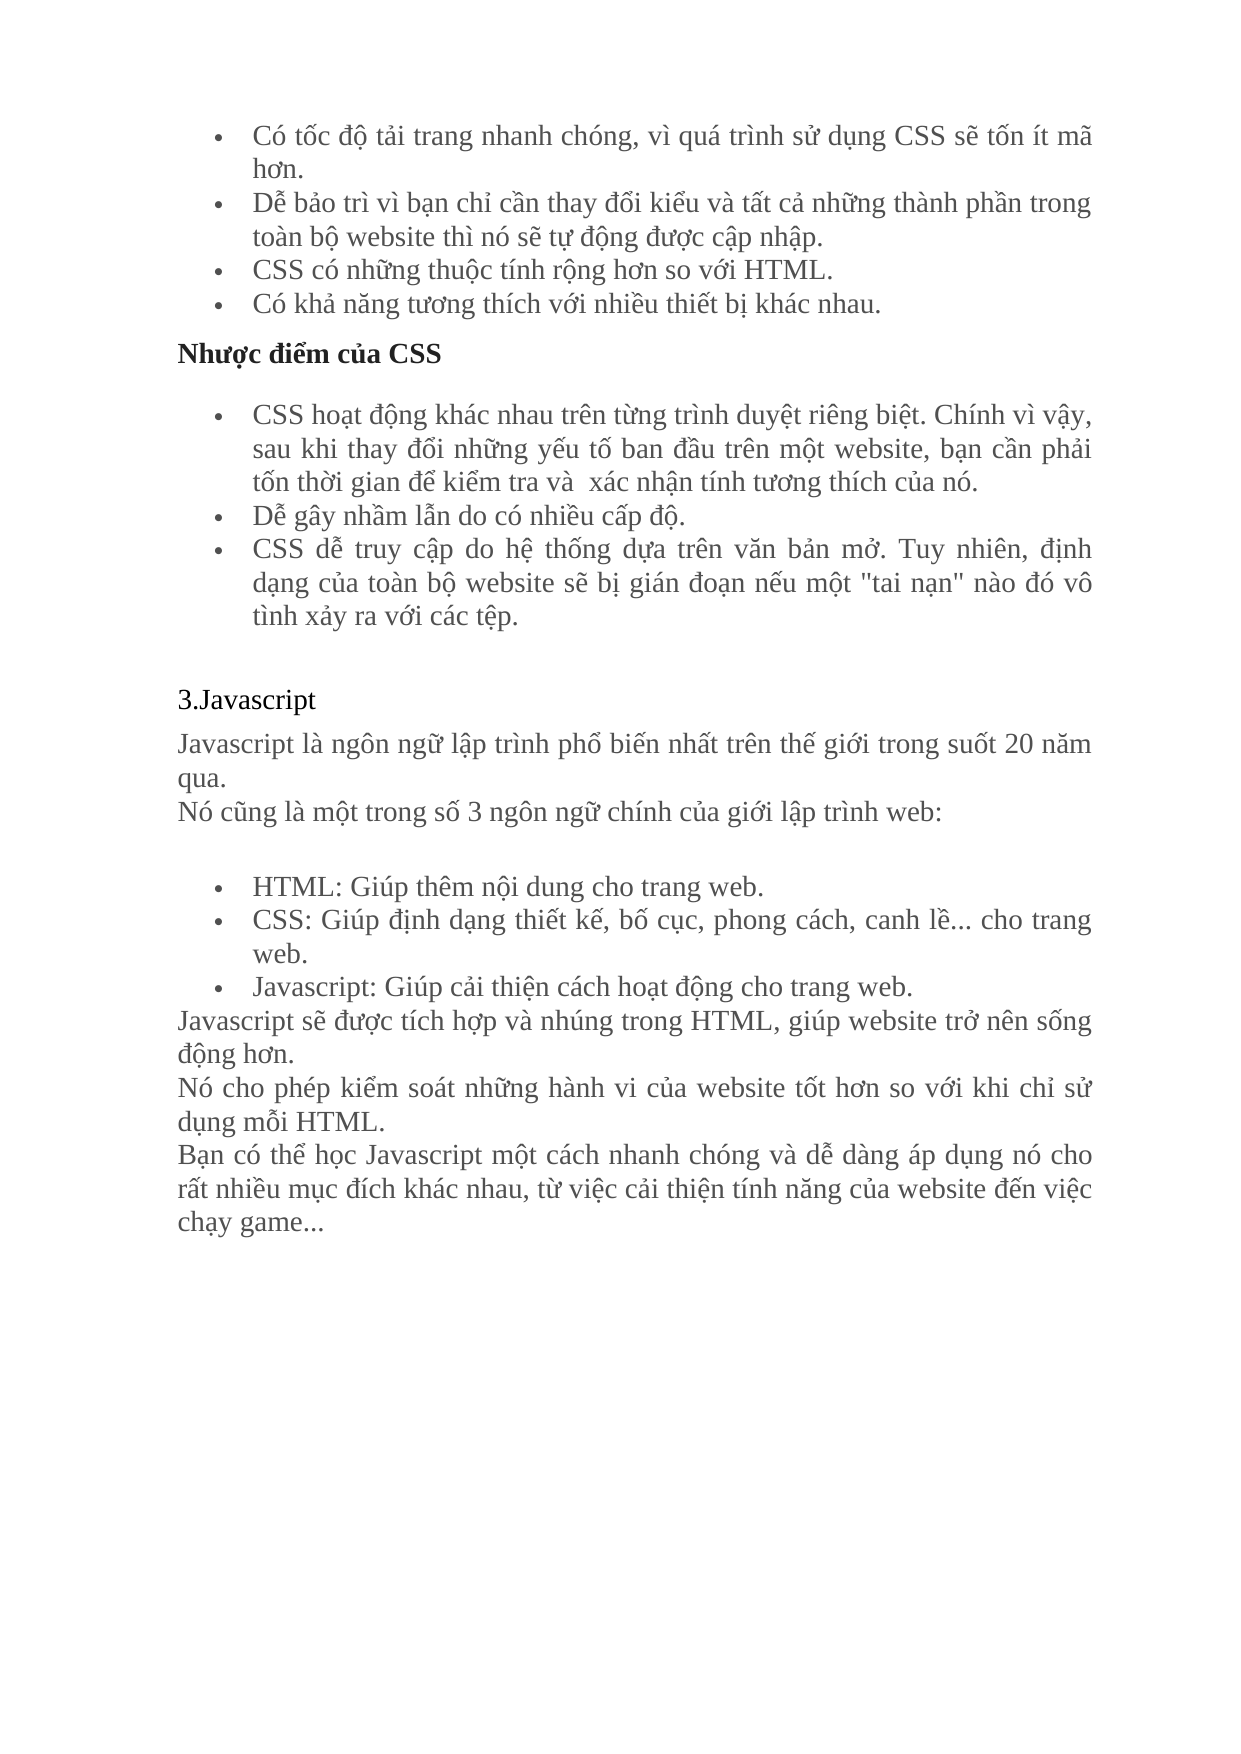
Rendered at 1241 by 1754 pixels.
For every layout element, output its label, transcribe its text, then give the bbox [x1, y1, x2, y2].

subtitle Nhược điểm của CSS [177, 336, 1092, 369]
list Javascript: Giúp cải thiện cách hoạt động cho trang web. [215, 969, 1092, 1003]
text Nó cũng là một trong số 3 ngôn ngữ chính của giới lập trình web: [177, 794, 1092, 827]
list Có tốc độ tải trang nhanh chóng, vì quá trình sử dụng CSS sẽ tốn ít mã hơn. [215, 118, 1092, 185]
list CSS hoạt động khác nhau trên từng trình duyệt riêng biệt. Chính vì vậy, sau khi thay đổi những yếu tố ban đầu trên một website, bạn cần phải tốn thời gian để kiểm tra và xác nhận tính tương thích của nó. [215, 397, 1092, 498]
list CSS: Giúp định dạng thiết kế, bố cục, phong cách, canh lề... cho trang web. [215, 902, 1092, 969]
list Dễ gây nhầm lẫn do có nhiều cấp độ. [215, 498, 1092, 531]
list CSS có những thuộc tính rộng hơn so với HTML. [215, 252, 1092, 286]
subtitle 3.Javascript [177, 682, 1092, 716]
text Nó cho phép kiểm soát những hành vi của website tốt hơn so với khi chỉ sử dụng mỗi HTML. [177, 1070, 1092, 1137]
text Javascript là ngôn ngữ lập trình phổ biến nhất trên thế giới trong suốt 20 năm qua. [177, 727, 1092, 794]
list Dễ bảo trì vì bạn chỉ cần thay đổi kiểu và tất cả những thành phần trong toàn bộ website thì nó sẽ tự động được cập nhập. [215, 185, 1092, 252]
text Bạn có thể học Javascript một cách nhanh chóng và dễ dàng áp dụng nó cho rất nhiều mục đích khác nhau, từ việc cải thiện tính năng của website đến việc chạy game... [177, 1137, 1092, 1238]
list Có khả năng tương thích với nhiều thiết bị khác nhau. [215, 286, 1092, 319]
list CSS dễ truy cập do hệ thống dựa trên văn bản mở. Tuy nhiên, định dạng của toàn bộ website sẽ bị gián đoạn nếu một "tai nạn" nào đó vô tình xảy ra với các tệp. [215, 531, 1092, 632]
text Javascript sẽ được tích hợp và nhúng trong HTML, giúp website trở nên sống động hơn. [177, 1003, 1092, 1070]
list HTML: Giúp thêm nội dung cho trang web. [215, 869, 1092, 902]
